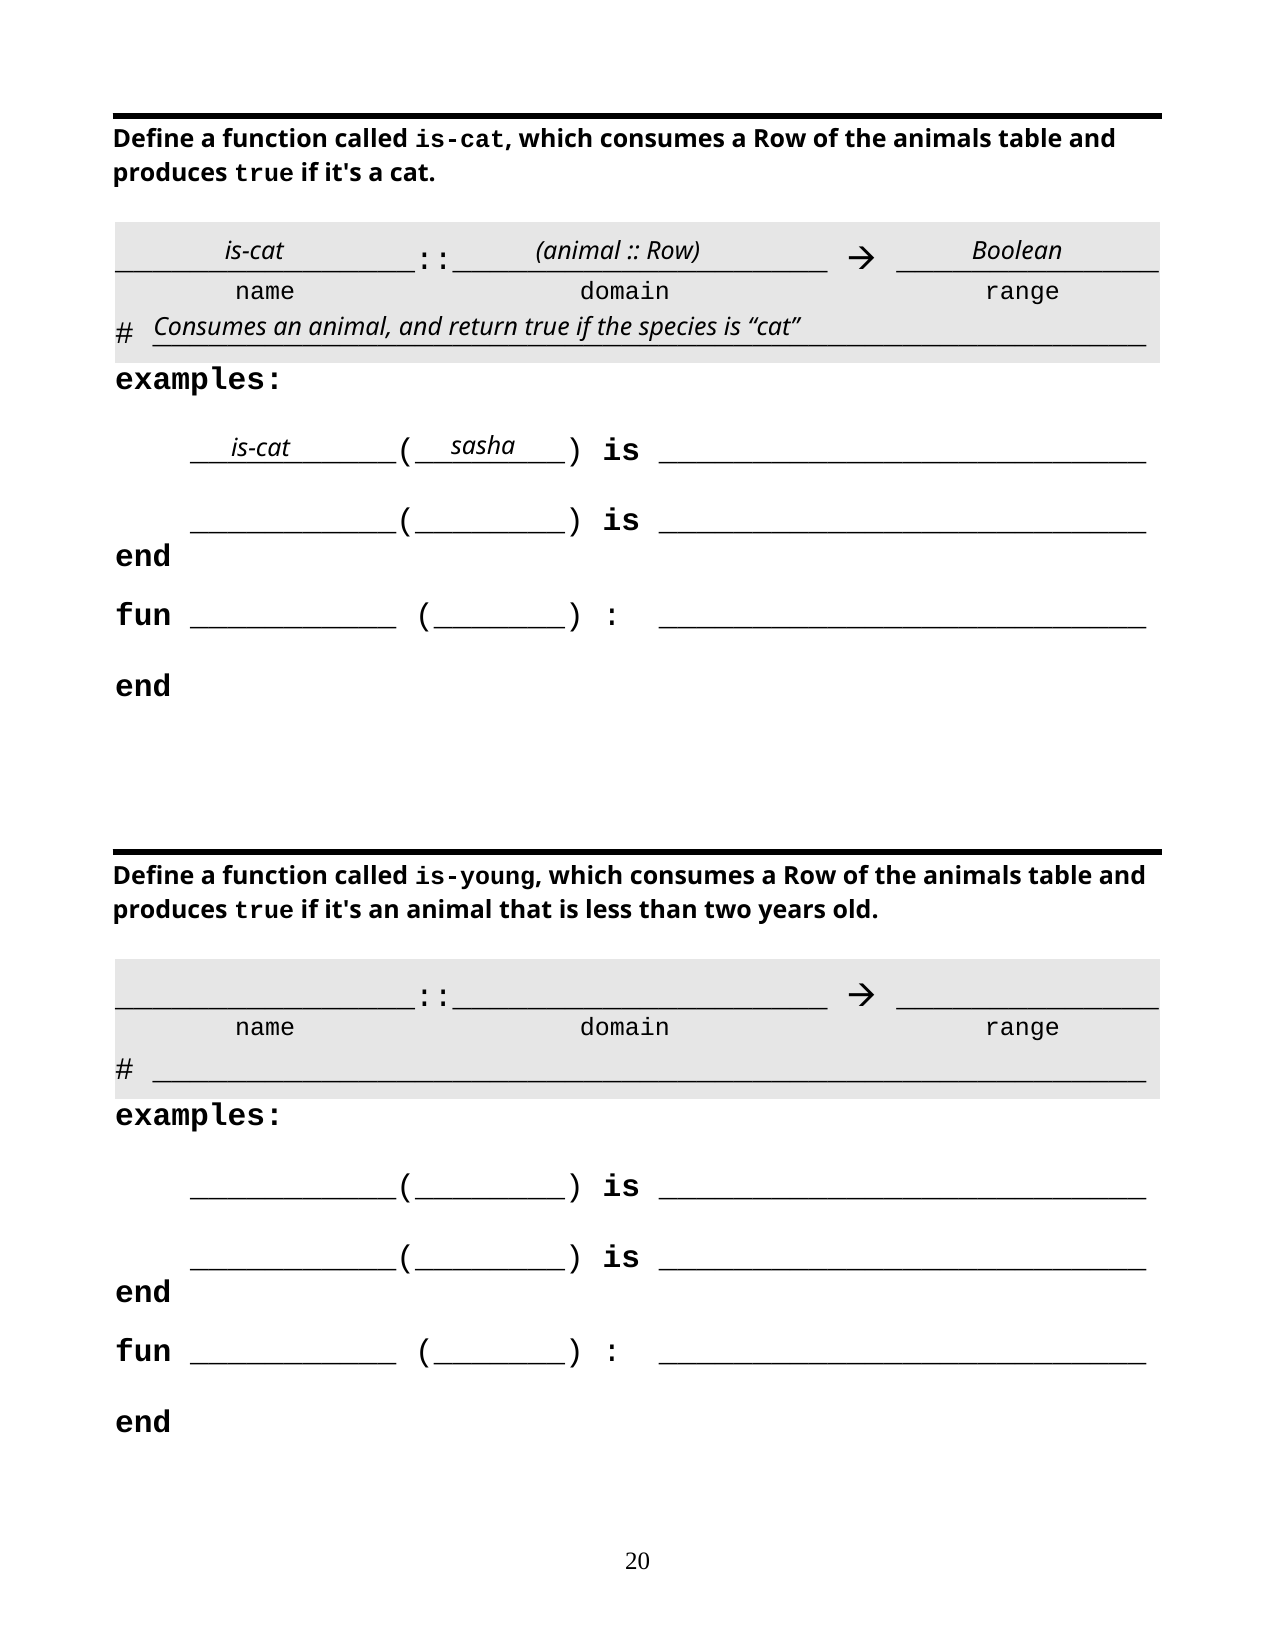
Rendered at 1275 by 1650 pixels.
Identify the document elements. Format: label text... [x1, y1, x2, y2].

table_cell fun ___________ (_______) : __________________________ end [115, 1312, 1158, 1442]
table_header ________________::____________________ ______________ name domain range # _____________________________________________________ [115, 222, 1160, 363]
table_cell examples: ___________(________) is __________________________ ___________(________) is __________________________ end [115, 363, 1158, 576]
text Define a function called is-cat, which consumes a Row of the animals table and produces true if it's a cat. [112, 114, 1162, 189]
table_header ________________::____________________ ______________ name domain range # _____________________________________________________ [115, 959, 1160, 1099]
text Define a function called is-young, which consumes a Row of the animals table and produces true if it's an animal that is less than two years old. [112, 850, 1162, 926]
table_cell examples: ___________(________) is __________________________ ___________(________) is __________________________ end [115, 1100, 1158, 1312]
table_cell fun ___________ (_______) : __________________________ end [115, 576, 1158, 705]
